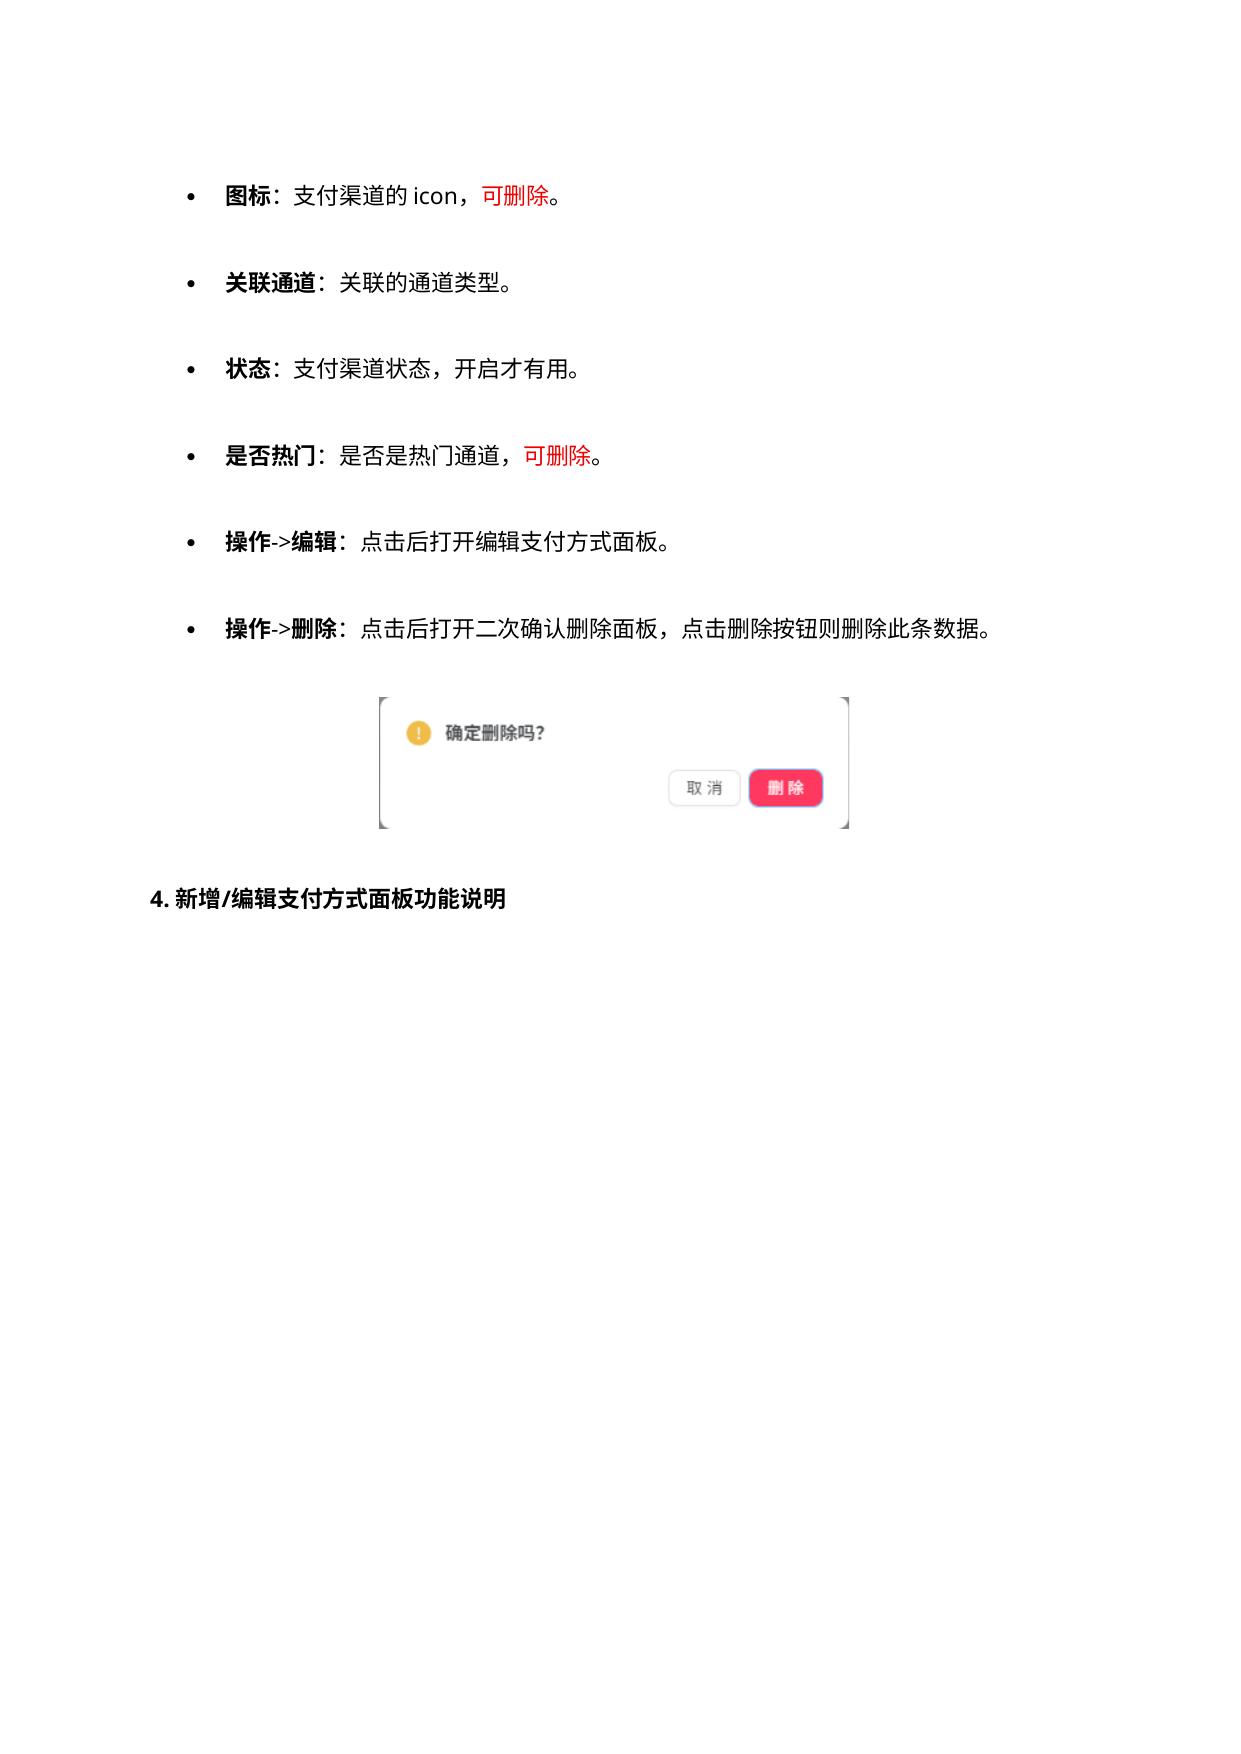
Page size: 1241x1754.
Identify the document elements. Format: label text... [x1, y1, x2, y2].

list 状态：支付渠道状态，开启才有用。 [187, 335, 1090, 400]
picture [379, 697, 850, 829]
list 操作->编辑：点击后打开编辑支付方式面板。 [187, 508, 1090, 573]
list 关联通道：关联的通道类型。 [187, 249, 1090, 314]
list 是否热门：是否是热门通道，可删除。 [187, 422, 1090, 487]
list 图标：支付渠道的icon，可删除。 [187, 162, 1090, 227]
text 4. 新增/编辑支付方式面板功能说明 [150, 866, 1090, 931]
list 操作->删除：点击后打开二次确认删除面板，点击删除按钮则删除此条数据。 [187, 595, 1090, 660]
